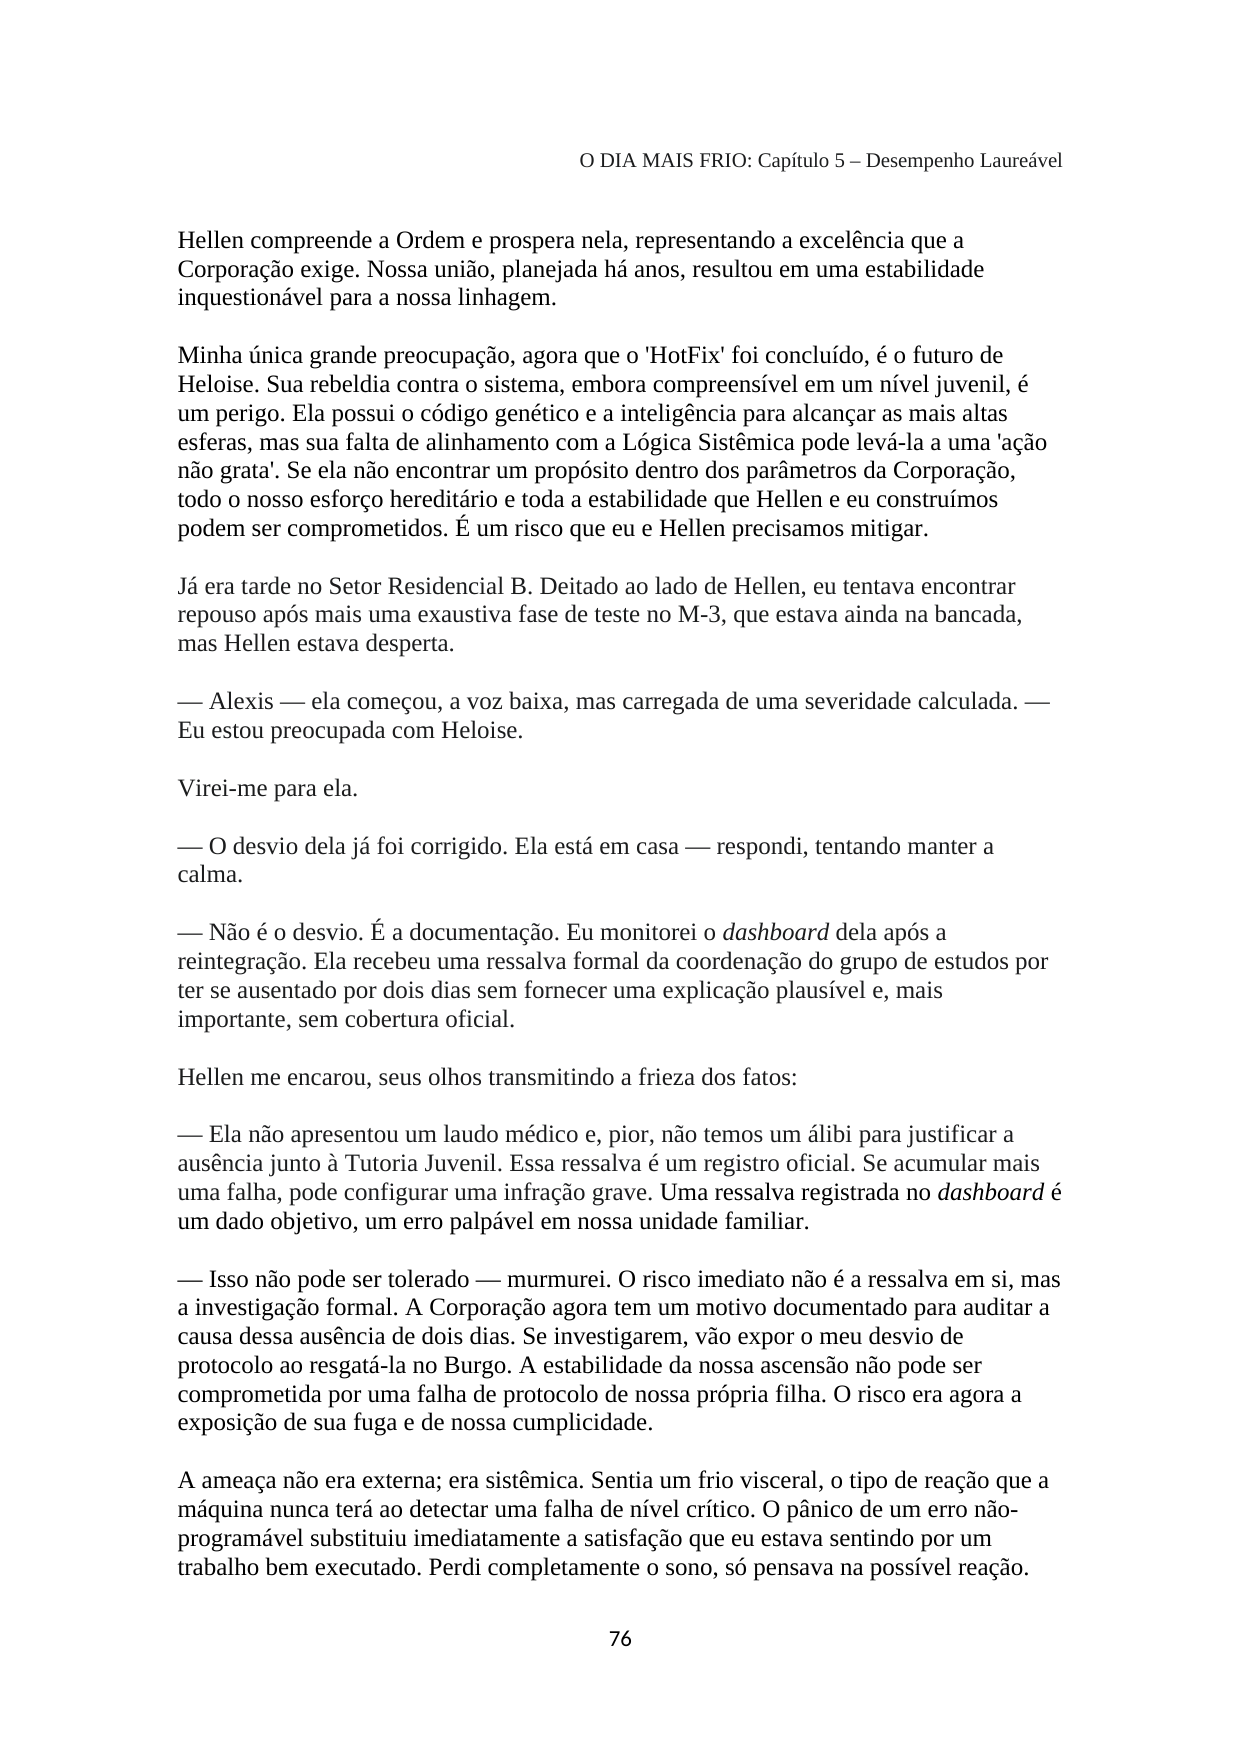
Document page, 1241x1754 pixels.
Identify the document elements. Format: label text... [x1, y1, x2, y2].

text — O desvio dela já foi corrigido. Ela está em casa — respondi, tentando manter a calma. [177, 831, 1063, 888]
text — Isso não pode ser tolerado — murmurei. O risco imediato não é a ressalva em si, mas a investigação formal. A Corporação agora tem um motivo documentado para auditar a causa dessa ausência de dois dias. Se investigarem, vão expor o meu desvio de protocolo ao resgatá-la no Burgo. A estabilidade da nossa ascensão não pode ser comprometida por uma falha de protocolo de nossa própria filha. O risco era agora a exposição de sua fuga e de nossa cumplicidade. [177, 1264, 1063, 1436]
text Virei-me para ela. [177, 773, 1063, 802]
text — Não é o desvio. É a documentação. Eu monitorei o dashboard dela após a reintegração. Ela recebeu uma ressalva formal da coordenação do grupo de estudos por ter se ausentado por dois dias sem fornecer uma explicação plausível e, mais importante, sem cobertura oficial. [177, 917, 1063, 1032]
text Hellen compreende a Ordem e prospera nela, representando a excelência que a Corporação exige. Nossa união, planejada há anos, resultou em uma estabilidade inquestionável para a nossa linhagem. [177, 225, 1063, 311]
text — Ela não apresentou um laudo médico e, pior, não temos um álibi para justificar a ausência junto à Tutoria Juvenil. Essa ressalva é um registro oficial. Se acumular mais uma falha, pode configurar uma infração grave. Uma ressalva registrada no dashboard é um dado objetivo, um erro palpável em nossa unidade familiar. [177, 1119, 1063, 1234]
text Já era tarde no Setor Residencial B. Deitado ao lado de Hellen, eu tentava encontrar repouso após mais uma exaustiva fase de teste no M-3, que estava ainda na bancada, mas Hellen estava desperta. [177, 571, 1063, 657]
text — Alexis — ela começou, a voz baixa, mas carregada de uma severidade calculada. — Eu estou preocupada com Heloise. [177, 686, 1063, 744]
text A ameaça não era externa; era sistêmica. Sentia um frio visceral, o tipo de reação que a máquina nunca terá ao detectar uma falha de nível crítico. O pânico de um erro não-programável substituiu imediatamente a satisfação que eu estava sentindo por um trabalho bem executado. Perdi completamente o sono, só pensava na possível reação. [177, 1465, 1063, 1580]
text Hellen me encarou, seus olhos transmitindo a frieza dos fatos: [177, 1062, 1063, 1090]
text Minha única grande preocupação, agora que o 'HotFix' foi concluído, é o futuro de Heloise. Sua rebeldia contra o sistema, embora compreensível em um nível juvenil, é um perigo. Ela possui o código genético e a inteligência para alcançar as mais altas esferas, mas sua falta de alinhamento com a Lógica Sistêmica pode levá-la a uma 'ação não grata'. Se ela não encontrar um propósito dentro dos parâmetros da Corporação, todo o nosso esforço hereditário e toda a estabilidade que Hellen e eu construímos podem ser comprometidos. É um risco que eu e Hellen precisamos mitigar. [177, 340, 1063, 542]
text O DIA MAIS FRIO: Capítulo 5 – Desempenho Laureável [177, 148, 1063, 172]
